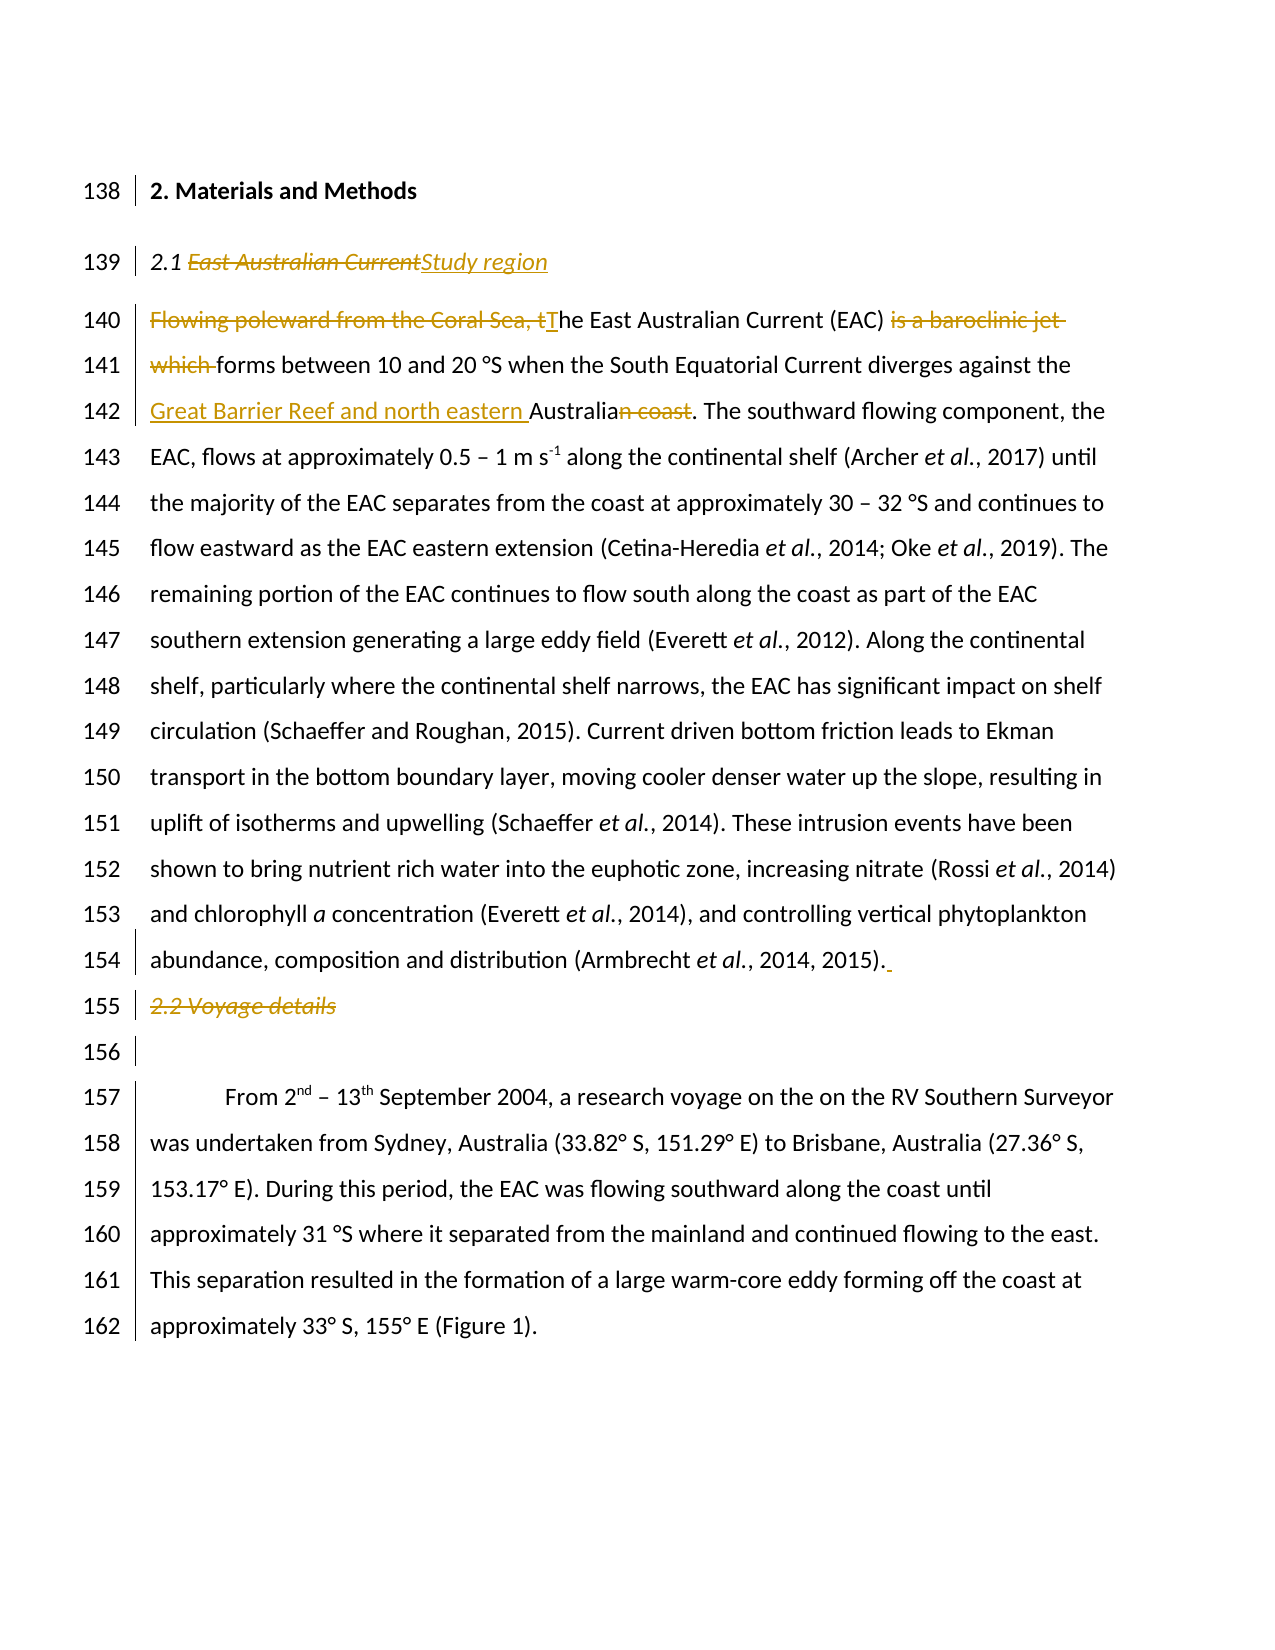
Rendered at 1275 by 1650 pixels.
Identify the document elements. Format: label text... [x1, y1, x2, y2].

text he East Australian Current (EAC) forms between 10 and 20 °S when the South Equatorial Current diverges against the Australia. The southward flowing component, the EAC, flows at approximately 0.5 – 1 m s-1 along the continental shelf (Archer et al., 2017) until the majority of the EAC separates from the coast at approximately 30 – 32 °S and continues to flow eastward as the EAC eastern extension (Cetina-Heredia et al., 2014; Oke et al., 2019). The remaining portion of the EAC continues to flow south along the coast as part of the EAC southern extension generating a large eddy field (Everett et al., 2012). Along the continental shelf, particularly where the continental shelf narrows, the EAC has significant impact on shelf circulation (Schaeffer and Roughan, 2015). Current driven bottom friction leads to Ekman transport in the bottom boundary layer, moving cooler denser water up the slope, resulting in uplift of isotherms and upwelling (Schaeffer et al., 2014). These intrusion events have been shown to bring nutrient rich water into the euphotic zone, increasing nitrate (Rossi et al., 2014) and chlorophyll a concentration (Everett et al., 2014), and controlling vertical phytoplankton abundance, composition and distribution (Armbrecht et al., 2014, 2015). [150, 304, 1125, 975]
subtitle 2.1 [150, 246, 1125, 276]
subtitle 2. Materials and Methods [150, 175, 1125, 206]
text From 2nd – 13th September 2004, a research voyage on the on the RV Southern Surveyor was undertaken from Sydney, Australia (33.82° S, 151.29° E) to Brisbane, Australia (27.36° S, 153.17° E). During this period, the EAC was flowing southward along the coast until approximately 31 °S where it separated from the mainland and continued flowing to the east. This separation resulted in the formation of a large warm-core eddy forming off the coast at approximately 33° S, 155° E (Figure 1). [150, 1081, 1125, 1341]
